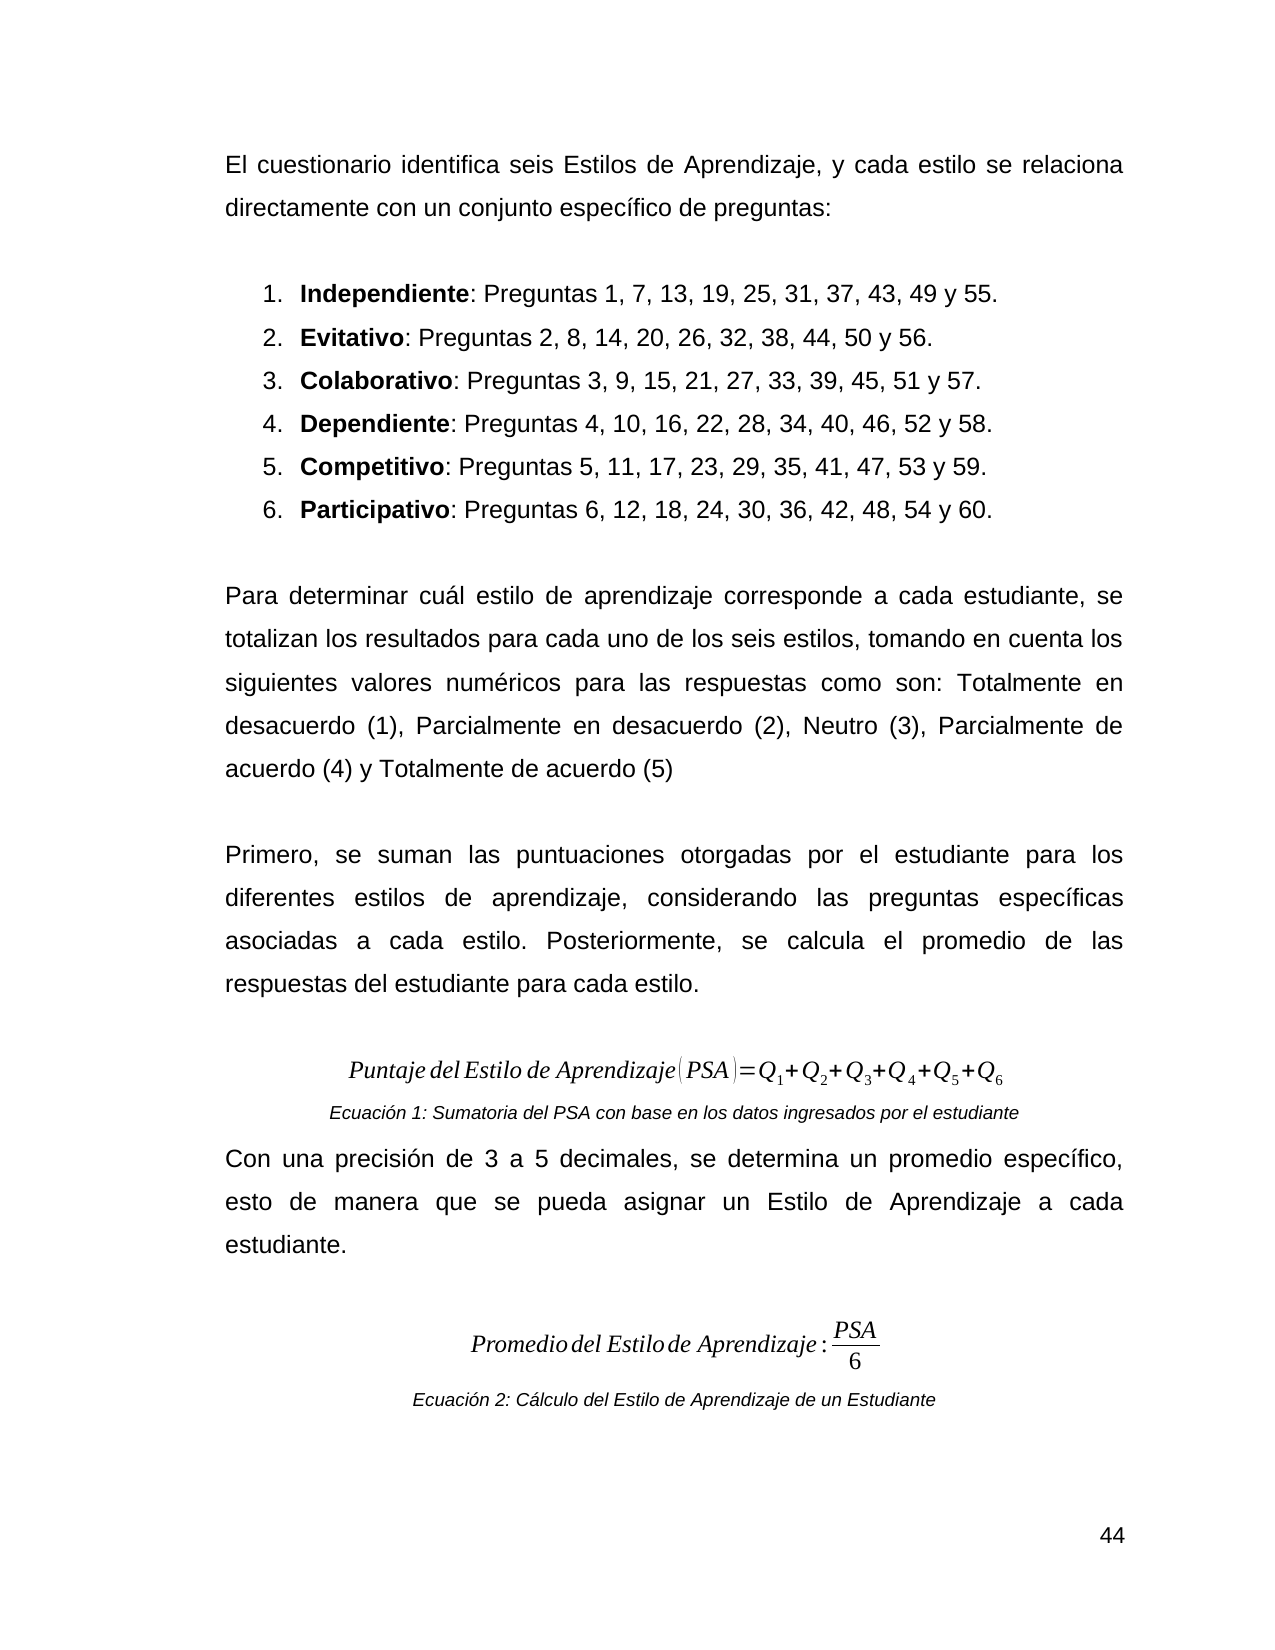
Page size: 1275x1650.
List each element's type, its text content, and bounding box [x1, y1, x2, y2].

text Con una precisión de 3 a 5 decimales, se determina un promedio específico, esto de manera que se pueda asignar un Estilo de Aprendizaje a cada estudiante. [225, 1144, 1125, 1259]
list Independiente: Preguntas 1, 7, 13, 19, 25, 31, 37, 43, 49 y 55. [262, 279, 1125, 308]
text Para determinar cuál estilo de aprendizaje corresponde a cada estudiante, se totalizan los resultados para cada uno de los seis estilos, tomando en cuenta los siguientes valores numéricos para las respuestas como son: Totalmente en desacuerdo (1), Parcialmente en desacuerdo (2), Neutro (3), Parcialmente de acuerdo (4) y Totalmente de acuerdo (5) [225, 581, 1125, 782]
list Colaborativo: Preguntas 3, 9, 15, 21, 27, 33, 39, 45, 51 y 57. [262, 366, 1125, 394]
list Evitativo: Preguntas 2, 8, 14, 20, 26, 32, 38, 44, 50 y 56. [262, 322, 1125, 351]
text Ecuación 1: Sumatoria del PSA con base en los datos ingresados por el estudiante [225, 1102, 1125, 1123]
text Ecuación 2: Cálculo del Estilo de Aprendizaje de un Estudiante [225, 1388, 1125, 1410]
list Participativo: Preguntas 6, 12, 18, 24, 30, 36, 42, 48, 54 y 60. [262, 495, 1125, 524]
list Dependiente: Preguntas 4, 10, 16, 22, 28, 34, 40, 46, 52 y 58. [262, 409, 1125, 437]
text Primero, se suman las puntuaciones otorgadas por el estudiante para los diferentes estilos de aprendizaje, considerando las preguntas específicas asociadas a cada estilo. Posteriormente, se calcula el promedio de las respuestas del estudiante para cada estilo. [225, 840, 1125, 998]
text El cuestionario identifica seis Estilos de Aprendizaje, y cada estilo se relaciona directamente con un conjunto específico de preguntas: [225, 150, 1125, 222]
list Competitivo: Preguntas 5, 11, 17, 23, 29, 35, 41, 47, 53 y 59. [262, 452, 1125, 481]
